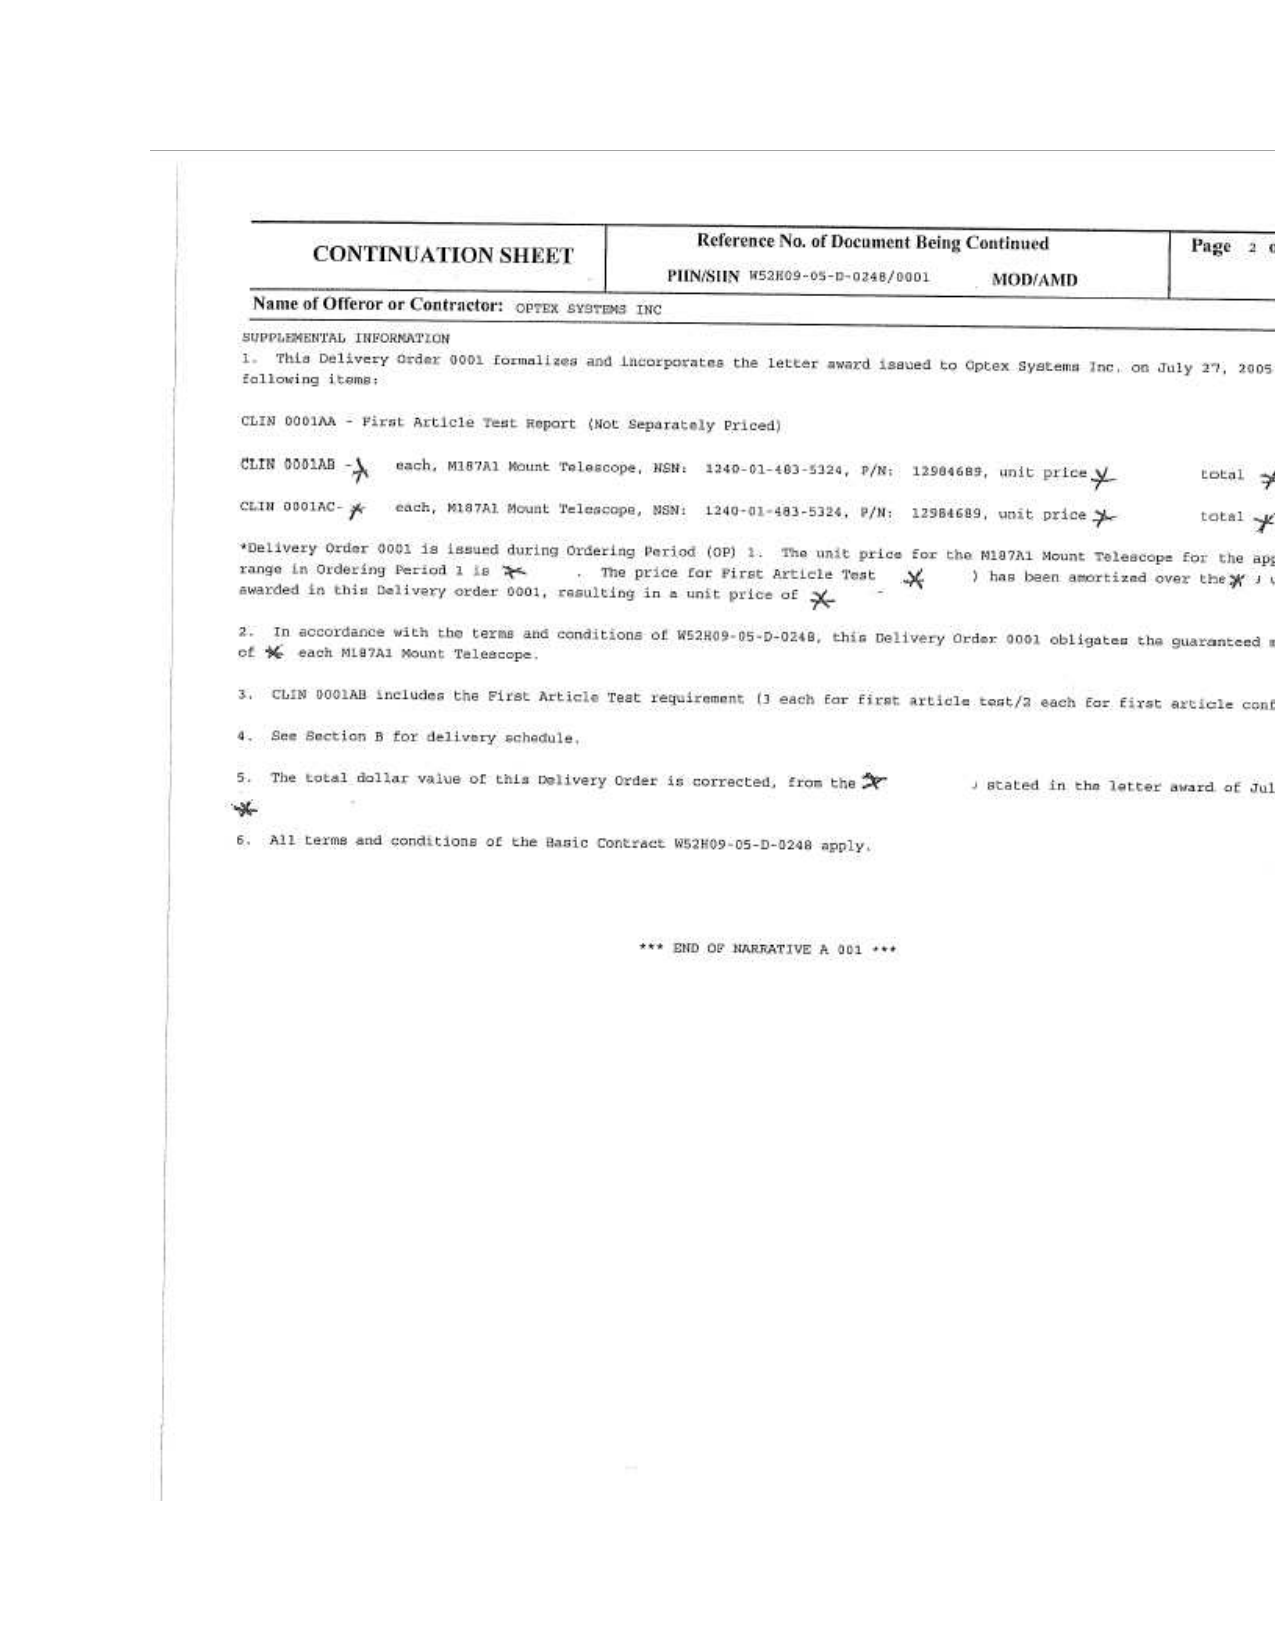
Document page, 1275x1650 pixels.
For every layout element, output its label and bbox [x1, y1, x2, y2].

picture [150, 150, 1275, 1501]
